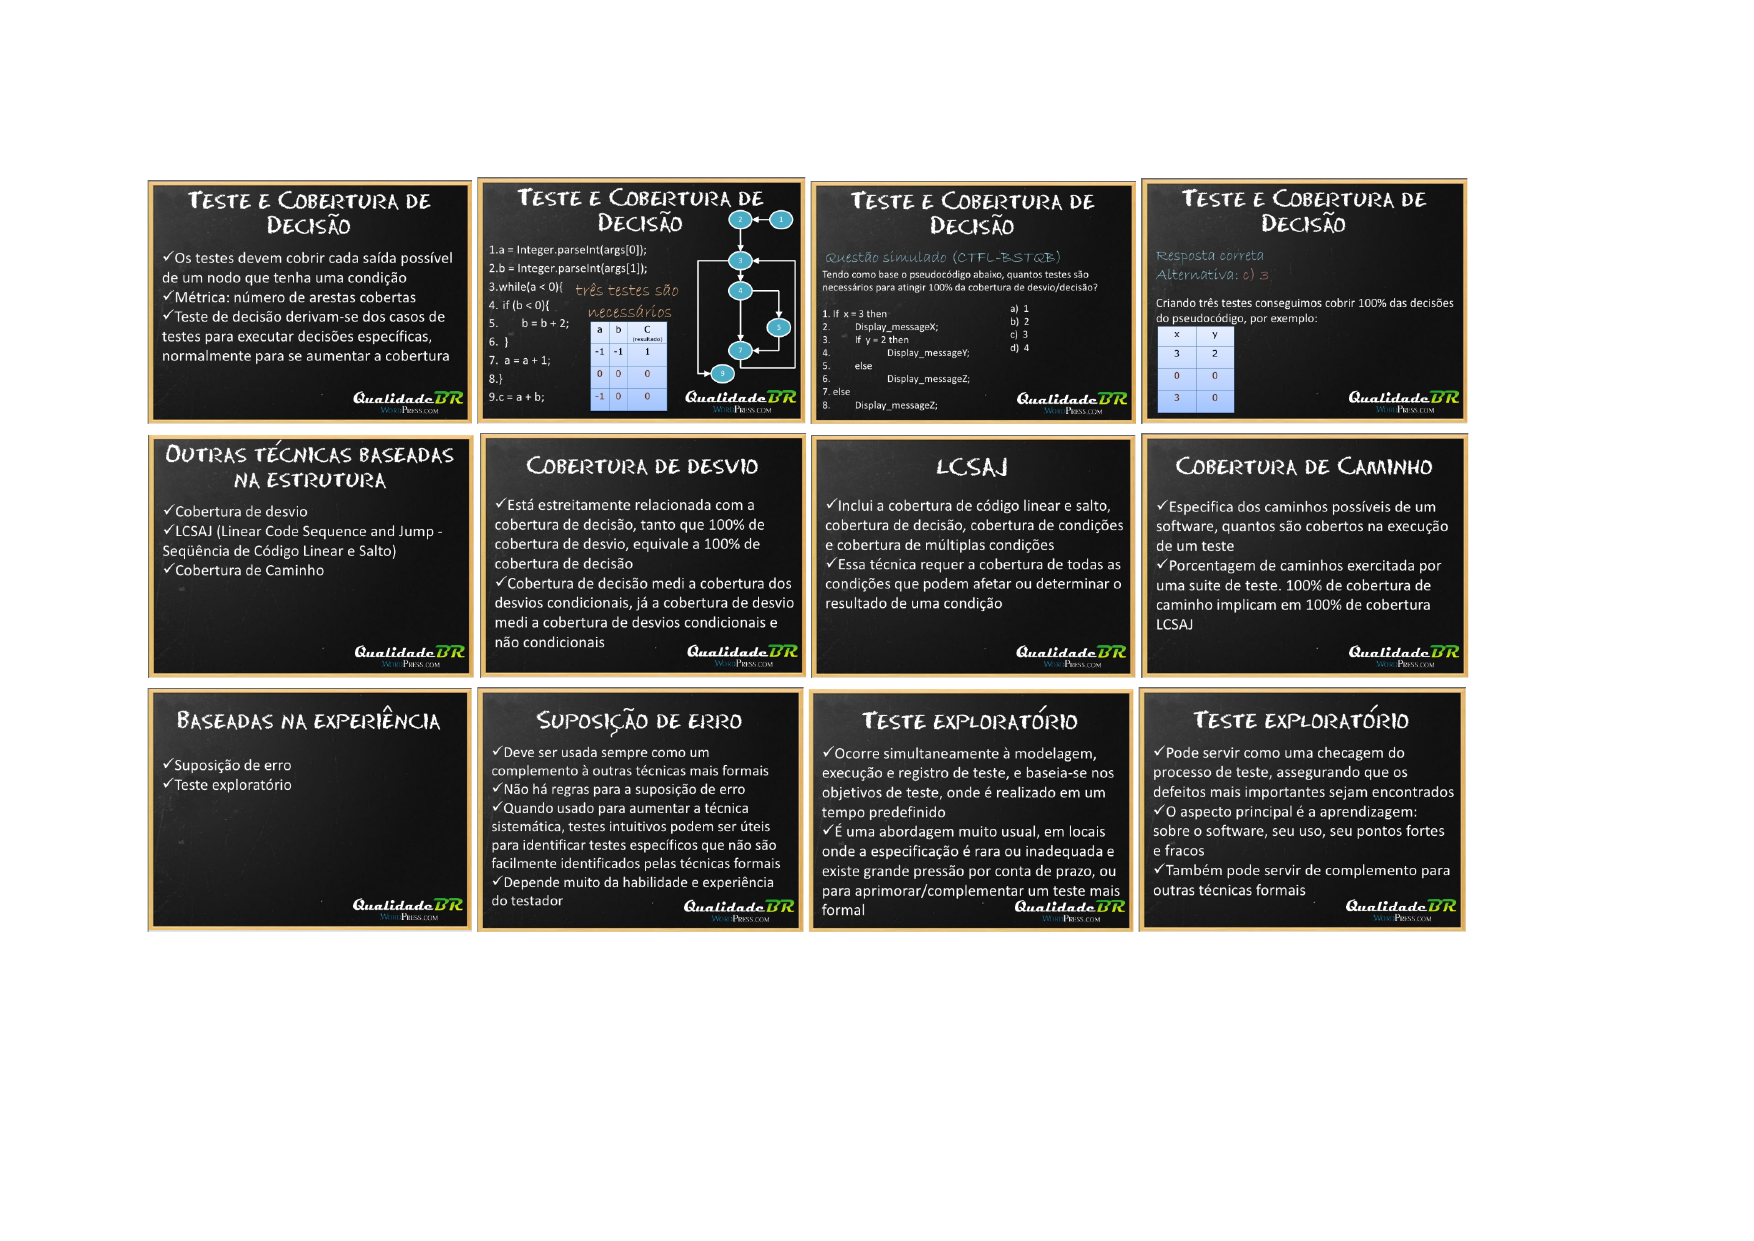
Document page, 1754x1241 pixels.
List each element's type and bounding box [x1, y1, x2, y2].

picture [147, 688, 472, 932]
picture [808, 689, 1134, 932]
picture [477, 177, 806, 424]
picture [477, 687, 804, 932]
picture [1141, 433, 1469, 678]
picture [147, 435, 474, 678]
picture [811, 435, 1136, 678]
picture [147, 180, 472, 424]
picture [1141, 178, 1468, 424]
picture [810, 181, 1136, 424]
picture [479, 433, 807, 678]
picture [1138, 687, 1466, 932]
